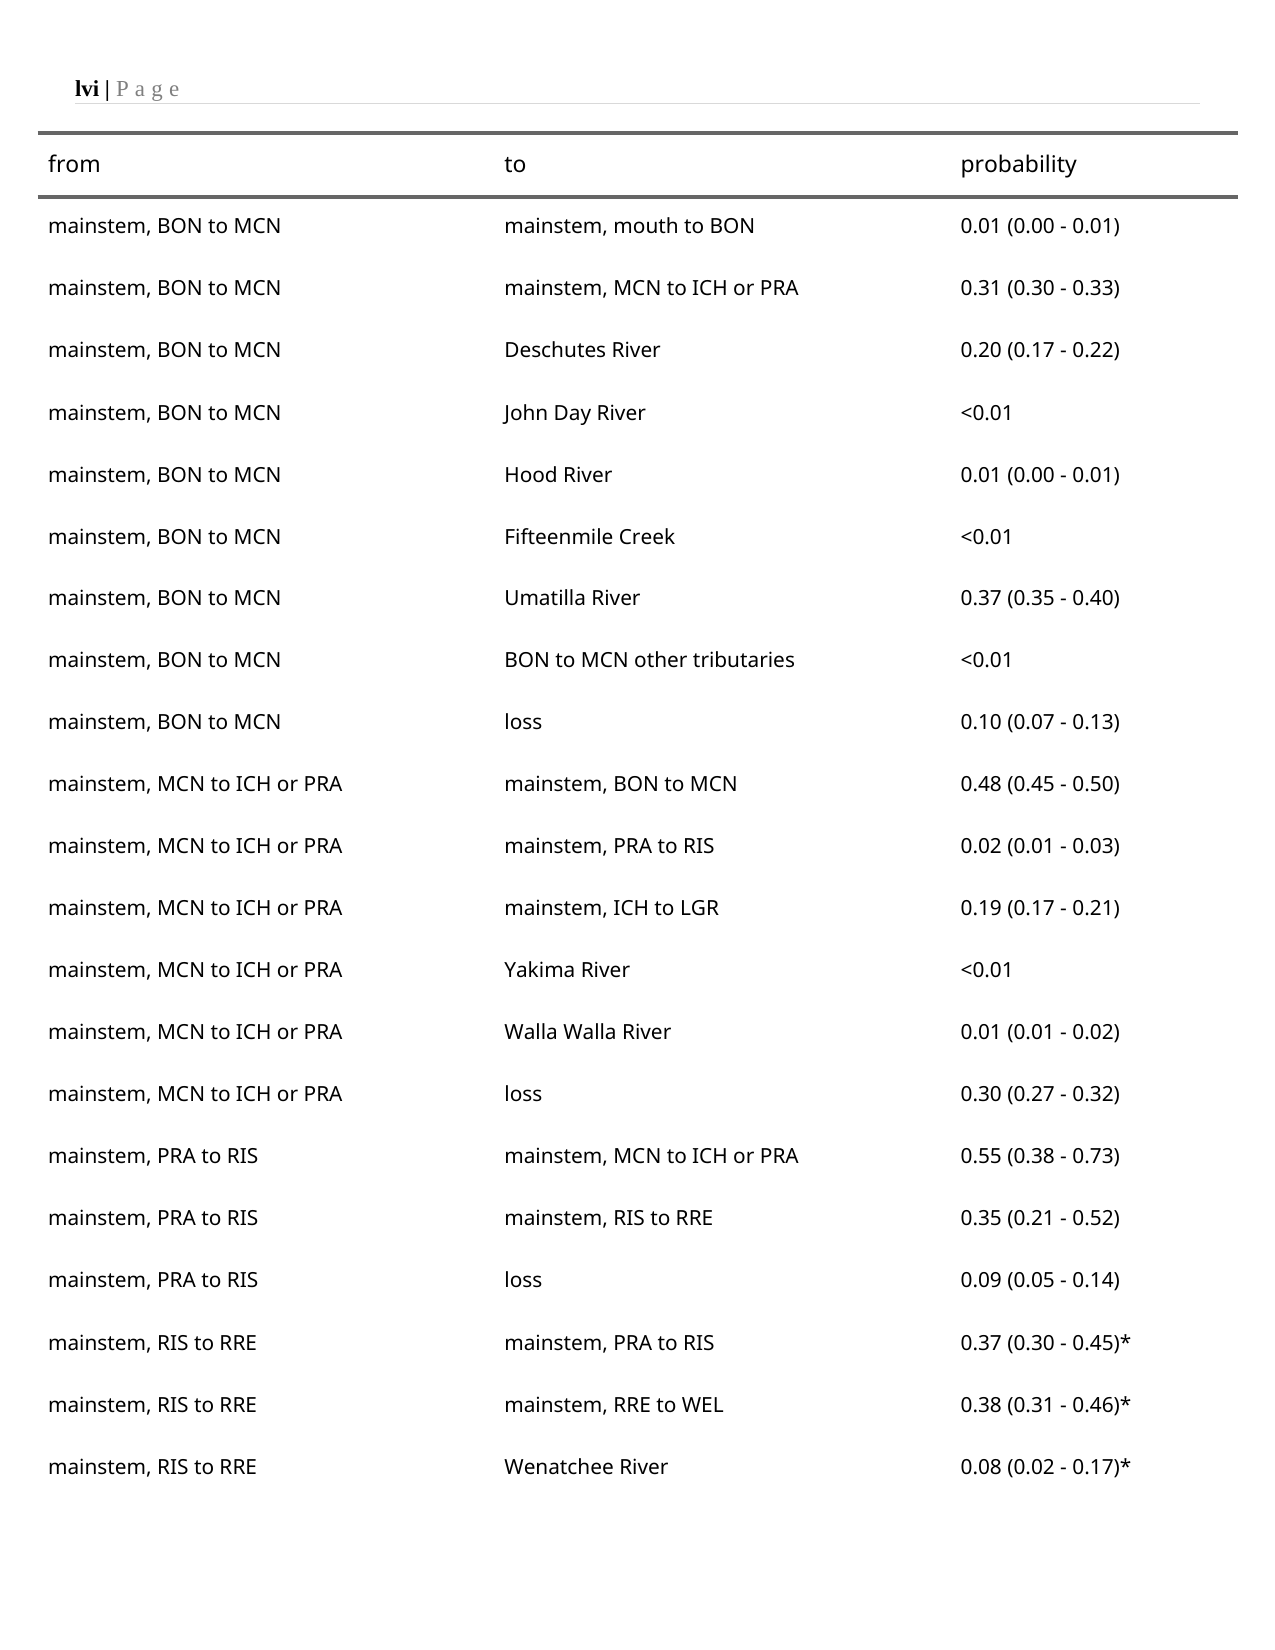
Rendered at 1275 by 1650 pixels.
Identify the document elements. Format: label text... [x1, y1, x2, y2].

table_cell 0.01 (0.00 - 0.01) [950, 444, 1237, 506]
table_cell 0.10 (0.07 - 0.13) [950, 691, 1237, 753]
table_cell mainstem, RIS to RRE [38, 1312, 494, 1374]
table_cell 0.20 (0.17 - 0.22) [950, 319, 1237, 382]
table_cell mainstem, PRA to RIS [494, 815, 950, 877]
table_cell mainstem, BON to MCN [494, 753, 950, 815]
table_cell Deschutes River [494, 319, 950, 382]
table_cell 0.01 (0.00 - 0.01) [950, 199, 1237, 257]
table_cell 0.38 (0.31 - 0.46)* [950, 1374, 1237, 1436]
table_header probability [950, 135, 1237, 195]
table_cell mainstem, BON to MCN [38, 691, 494, 753]
table_cell mainstem, MCN to ICH or PRA [38, 877, 494, 939]
table_cell BON to MCN other tributaries [494, 629, 950, 691]
table_cell mainstem, MCN to ICH or PRA [494, 257, 950, 319]
table_cell mainstem, RIS to RRE [38, 1436, 494, 1498]
table_cell mainstem, BON to MCN [38, 319, 494, 382]
table_cell mainstem, MCN to ICH or PRA [494, 1125, 950, 1187]
table_cell 0.37 (0.30 - 0.45)* [950, 1312, 1237, 1374]
table_cell Walla Walla River [494, 1001, 950, 1063]
table_cell mainstem, BON to MCN [38, 257, 494, 319]
table_cell <0.01 [950, 506, 1237, 567]
table_cell mainstem, MCN to ICH or PRA [38, 753, 494, 815]
table_cell 0.01 (0.01 - 0.02) [950, 1001, 1237, 1063]
table_cell mainstem, RIS to RRE [38, 1374, 494, 1436]
table_cell 0.55 (0.38 - 0.73) [950, 1125, 1237, 1187]
table_cell 0.19 (0.17 - 0.21) [950, 877, 1237, 939]
table_cell mainstem, mouth to BON [494, 199, 950, 257]
table_cell 0.08 (0.02 - 0.17)* [950, 1436, 1237, 1498]
table_cell loss [494, 691, 950, 753]
table_cell mainstem, PRA to RIS [494, 1312, 950, 1374]
table_cell mainstem, BON to MCN [38, 382, 494, 444]
table_cell <0.01 [950, 382, 1237, 444]
table_cell 0.31 (0.30 - 0.33) [950, 257, 1237, 319]
table_header from [38, 135, 494, 195]
table_cell mainstem, MCN to ICH or PRA [38, 815, 494, 877]
table_cell mainstem, ICH to LGR [494, 877, 950, 939]
table_cell Umatilla River [494, 567, 950, 629]
table_cell 0.35 (0.21 - 0.52) [950, 1187, 1237, 1249]
table_cell loss [494, 1063, 950, 1125]
table_cell mainstem, BON to MCN [38, 567, 494, 629]
table_cell mainstem, MCN to ICH or PRA [38, 1063, 494, 1125]
table_cell mainstem, PRA to RIS [38, 1125, 494, 1187]
table_cell mainstem, RRE to WEL [494, 1374, 950, 1436]
table_cell mainstem, PRA to RIS [38, 1187, 494, 1249]
table_cell <0.01 [950, 629, 1237, 691]
table_cell Hood River [494, 444, 950, 506]
table_header to [494, 135, 950, 195]
table_cell mainstem, MCN to ICH or PRA [38, 939, 494, 1001]
table_cell Wenatchee River [494, 1436, 950, 1498]
table_cell mainstem, BON to MCN [38, 444, 494, 506]
table_cell <0.01 [950, 939, 1237, 1001]
table_cell Fifteenmile Creek [494, 506, 950, 567]
table_cell Yakima River [494, 939, 950, 1001]
table_cell 0.09 (0.05 - 0.14) [950, 1249, 1237, 1312]
table_cell mainstem, MCN to ICH or PRA [38, 1001, 494, 1063]
table_cell mainstem, BON to MCN [38, 506, 494, 567]
table_cell mainstem, RIS to RRE [494, 1187, 950, 1249]
table_cell mainstem, BON to MCN [38, 199, 494, 257]
table_cell mainstem, BON to MCN [38, 629, 494, 691]
table_cell John Day River [494, 382, 950, 444]
table_cell loss [494, 1249, 950, 1312]
table_cell 0.48 (0.45 - 0.50) [950, 753, 1237, 815]
table_cell mainstem, PRA to RIS [38, 1249, 494, 1312]
table_cell 0.37 (0.35 - 0.40) [950, 567, 1237, 629]
table_cell 0.02 (0.01 - 0.03) [950, 815, 1237, 877]
table_cell 0.30 (0.27 - 0.32) [950, 1063, 1237, 1125]
